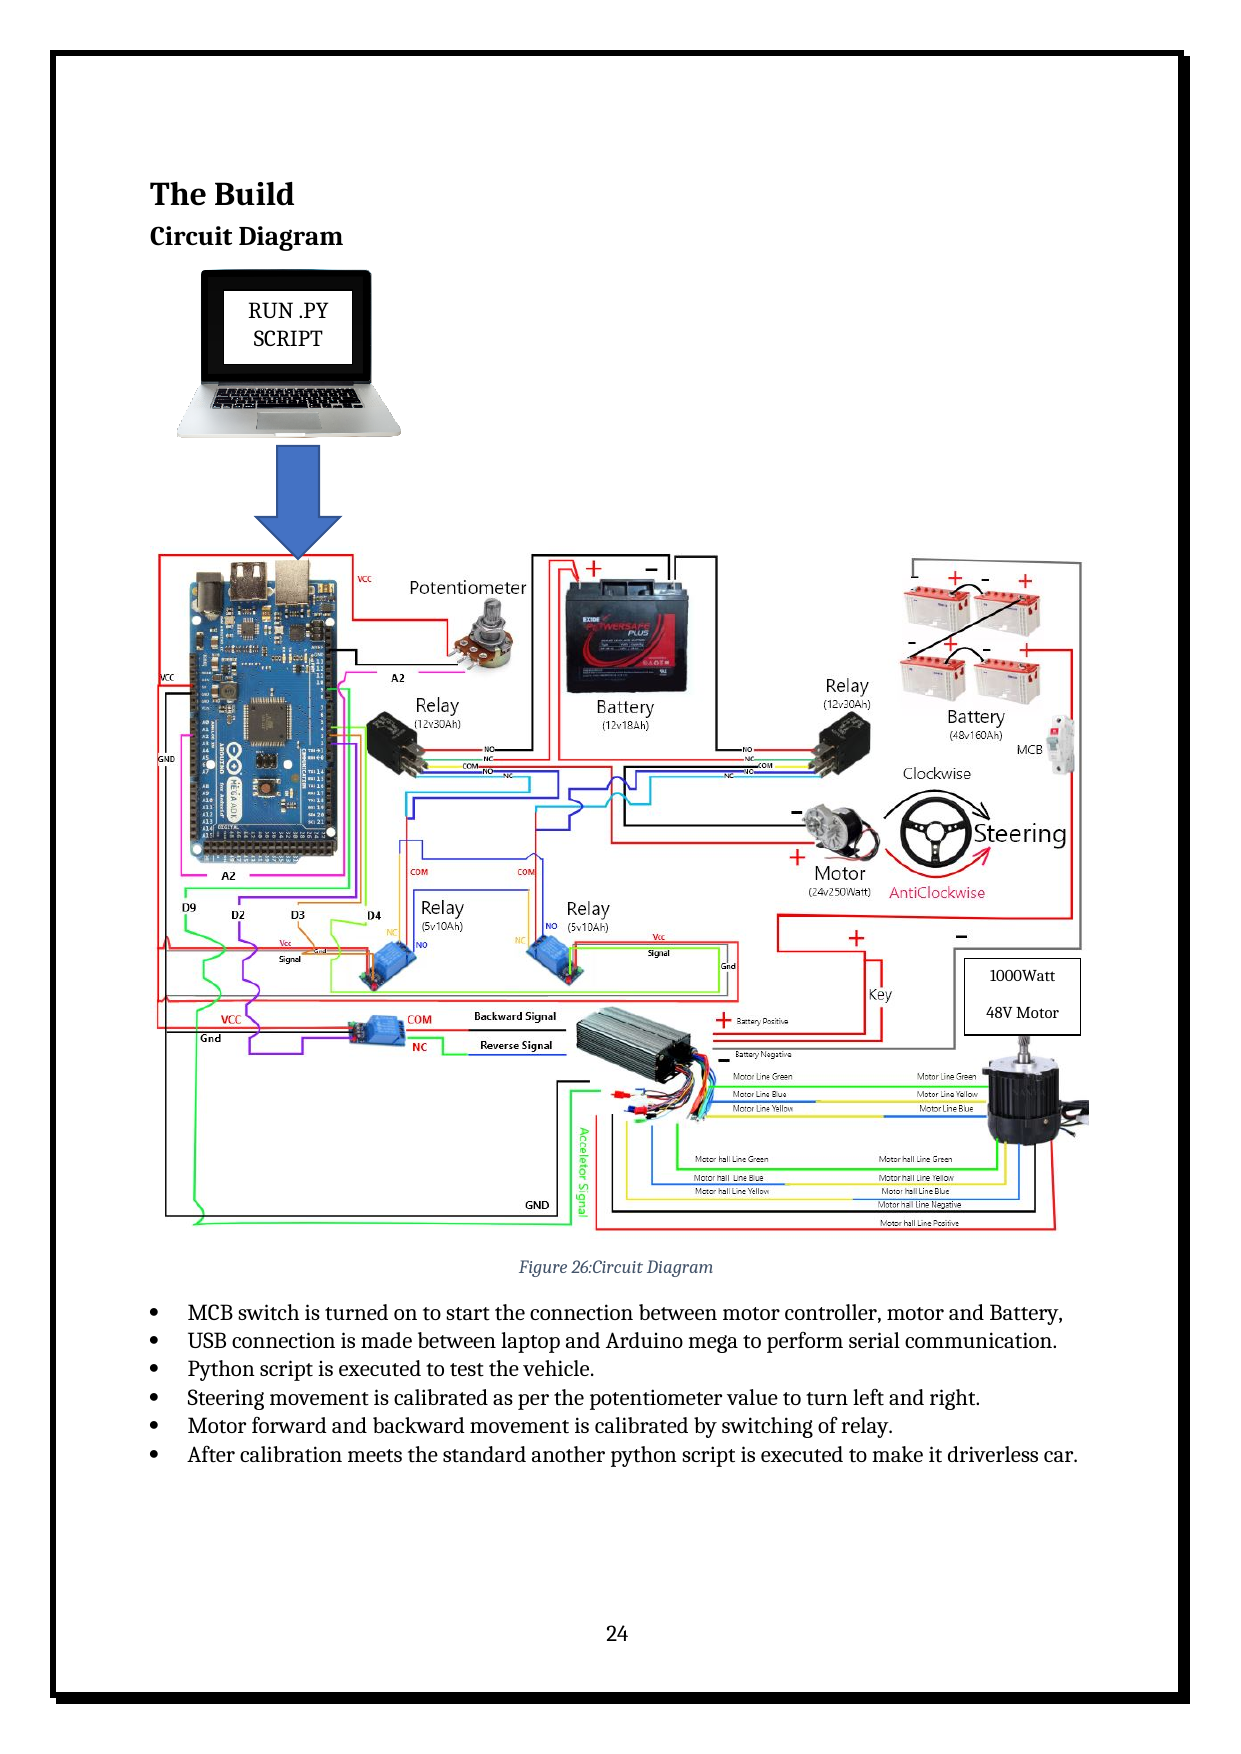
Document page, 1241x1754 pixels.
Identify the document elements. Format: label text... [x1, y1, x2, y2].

list Steering movement is calibrated as per the potentiometer value to turn left and right. [150, 1385, 1084, 1411]
subtitle The Build [150, 175, 1084, 213]
picture [160, 255, 408, 454]
list Motor forward and backward movement is calibrated by switching of relay. [150, 1413, 1084, 1439]
list USB connection is made between laptop and Arduino mega to perform serial communication. [150, 1328, 1084, 1354]
list MCB switch is turned on to start the connection between motor controller, motor and Battery, [150, 1299, 1084, 1326]
list Python script is executed to test the vehicle. [150, 1356, 1084, 1383]
subtitle Circuit Diagram [150, 221, 1084, 252]
list After calibration meets the standard another python script is executed to make it driverless car. [150, 1442, 1084, 1468]
picture [150, 546, 1089, 1239]
